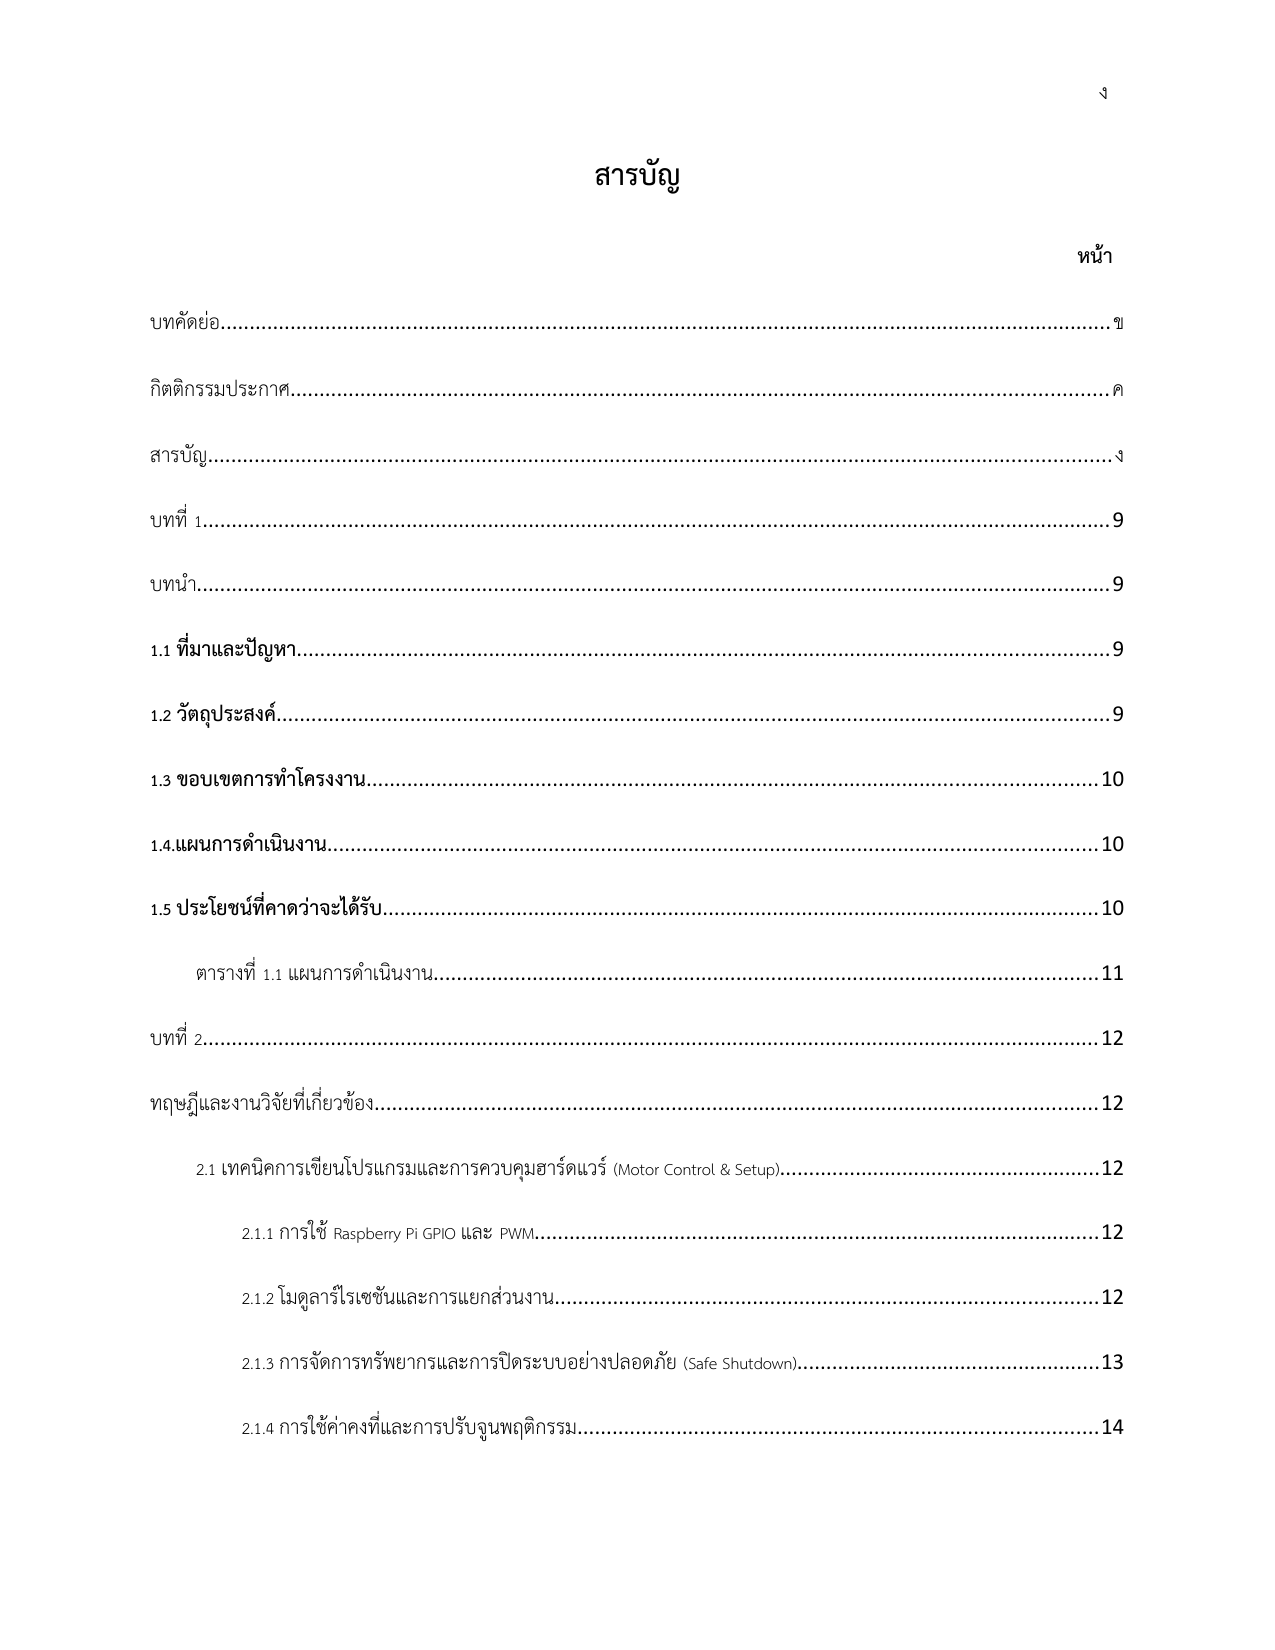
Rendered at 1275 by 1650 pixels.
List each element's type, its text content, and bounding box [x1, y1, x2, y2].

text 1.4.แผนการดำเนินงาน 10 [150, 826, 1125, 864]
text 2.1.3 การจัดการทรัพยากรและการปิดระบบอย่างปลอดภัย (Safe Shutdown) 13 [242, 1344, 1125, 1383]
text 1.1 ที่มาและปัญหา 9 [150, 632, 1125, 670]
text บทคัดย่อ ข [150, 304, 1125, 343]
text สารบัญ ง [150, 436, 1125, 476]
text หน้า [150, 239, 1113, 277]
text บทที่ 2 12 [150, 1021, 1125, 1059]
text 1.3 ขอบเขตการทำโครงงาน 10 [150, 761, 1125, 799]
text 2.1.4 การใช้ค่าคงที่และการปรับจูนพฤติกรรม 14 [242, 1409, 1125, 1447]
text 1.2 วัตถุประสงค์ 9 [150, 697, 1125, 735]
text ทฤษฎีและงานวิจัยที่เกี่ยวข้อง 12 [150, 1085, 1125, 1123]
subtitle สารบัญ [150, 150, 1125, 204]
text กิตติกรรมประกาศ ค [150, 370, 1125, 409]
text 2.1.2 โมดูลาร์ไรเซชันและการแยกส่วนงาน 12 [242, 1280, 1125, 1318]
text 1.5 ประโยชน์ที่คาดว่าจะได้รับ 10 [150, 891, 1125, 929]
text บทที่ 1 9 [150, 502, 1125, 540]
text บทนำ 9 [150, 567, 1125, 605]
text 2.1.1 การใช้ Raspberry Pi GPIO และ PWM 12 [242, 1215, 1125, 1253]
text 2.1 เทคนิคการเขียนโปรแกรมและการควบคุมฮาร์ดแวร์ (Motor Control & Setup) 12 [196, 1150, 1125, 1188]
text ตารางที่ 1.1 แผนการดำเนินงาน 11 [196, 956, 1125, 994]
